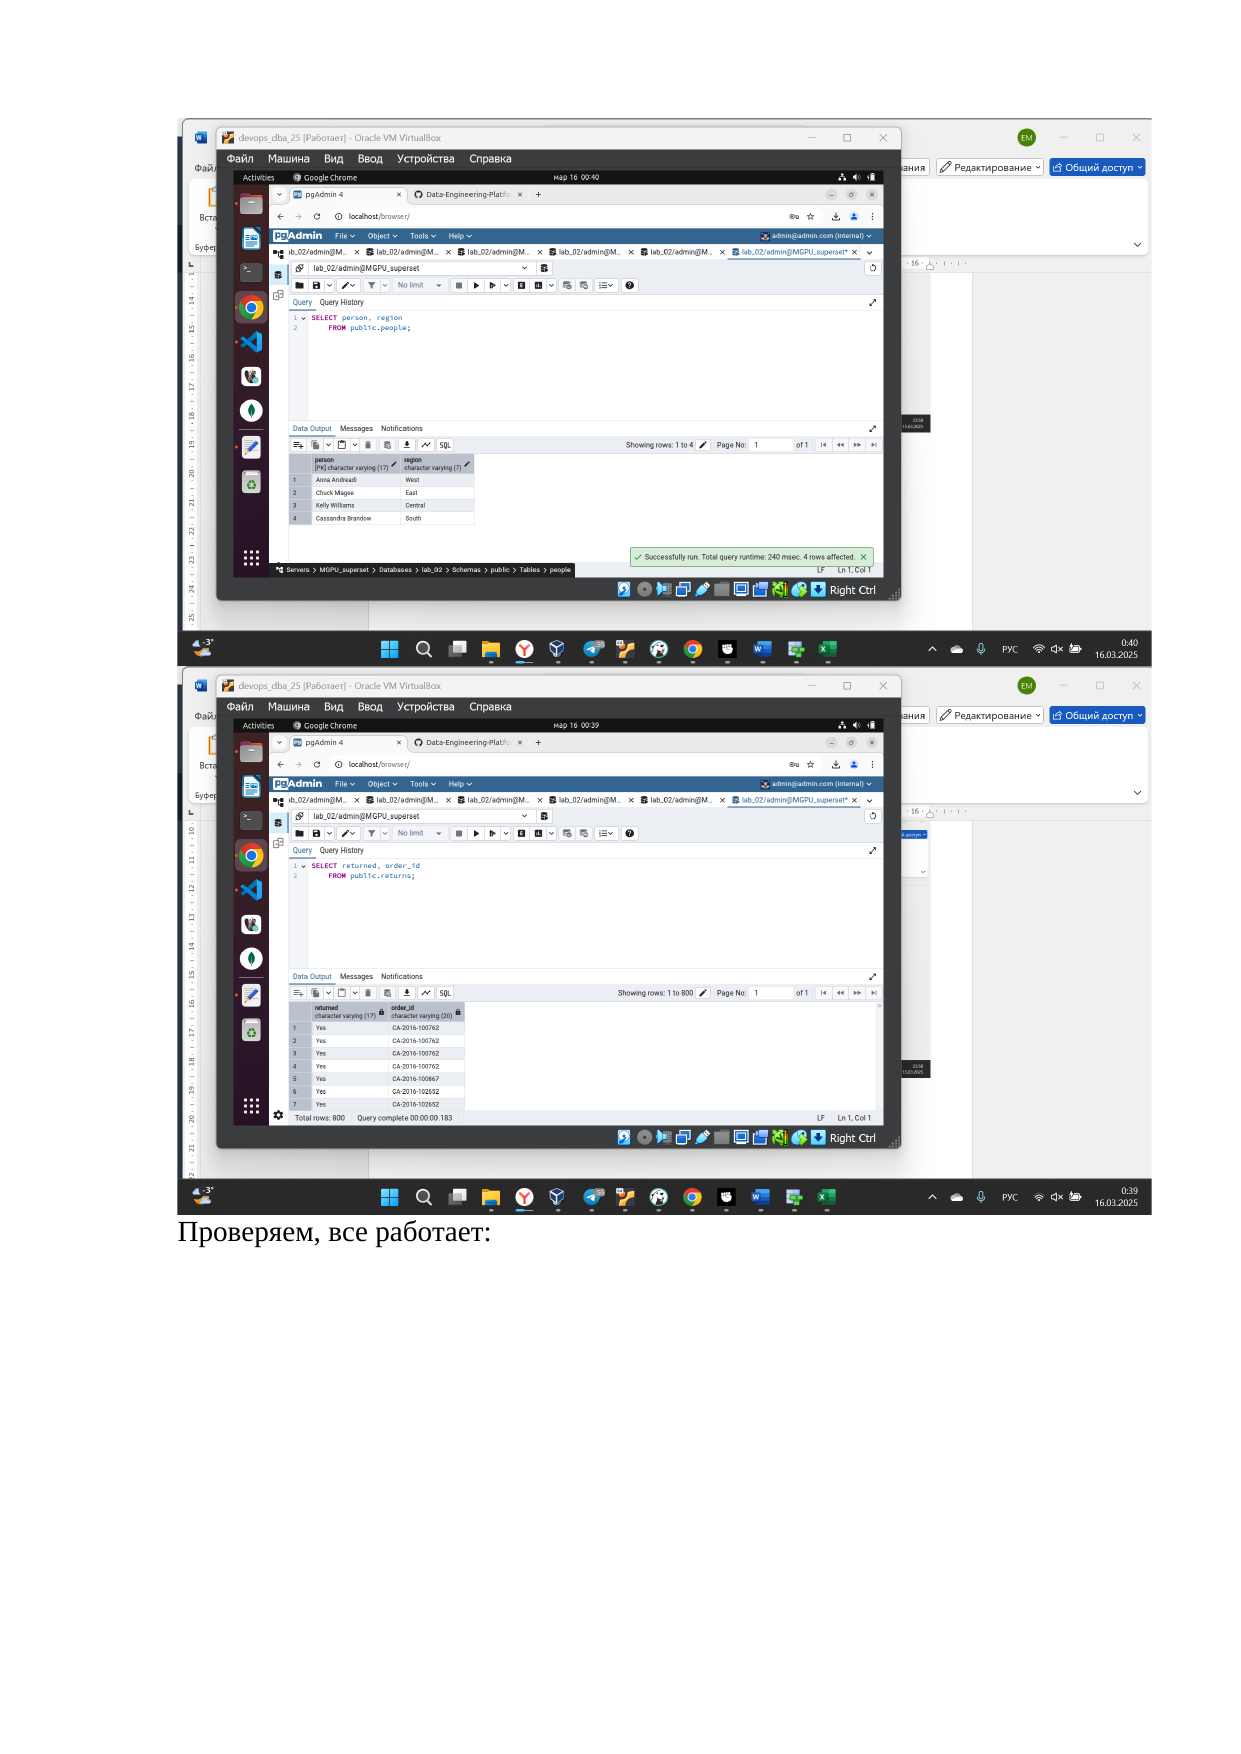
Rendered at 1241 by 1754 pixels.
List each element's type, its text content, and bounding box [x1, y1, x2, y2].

picture [177, 118, 1152, 1215]
text Проверяем, все работает: [177, 1215, 1152, 1248]
